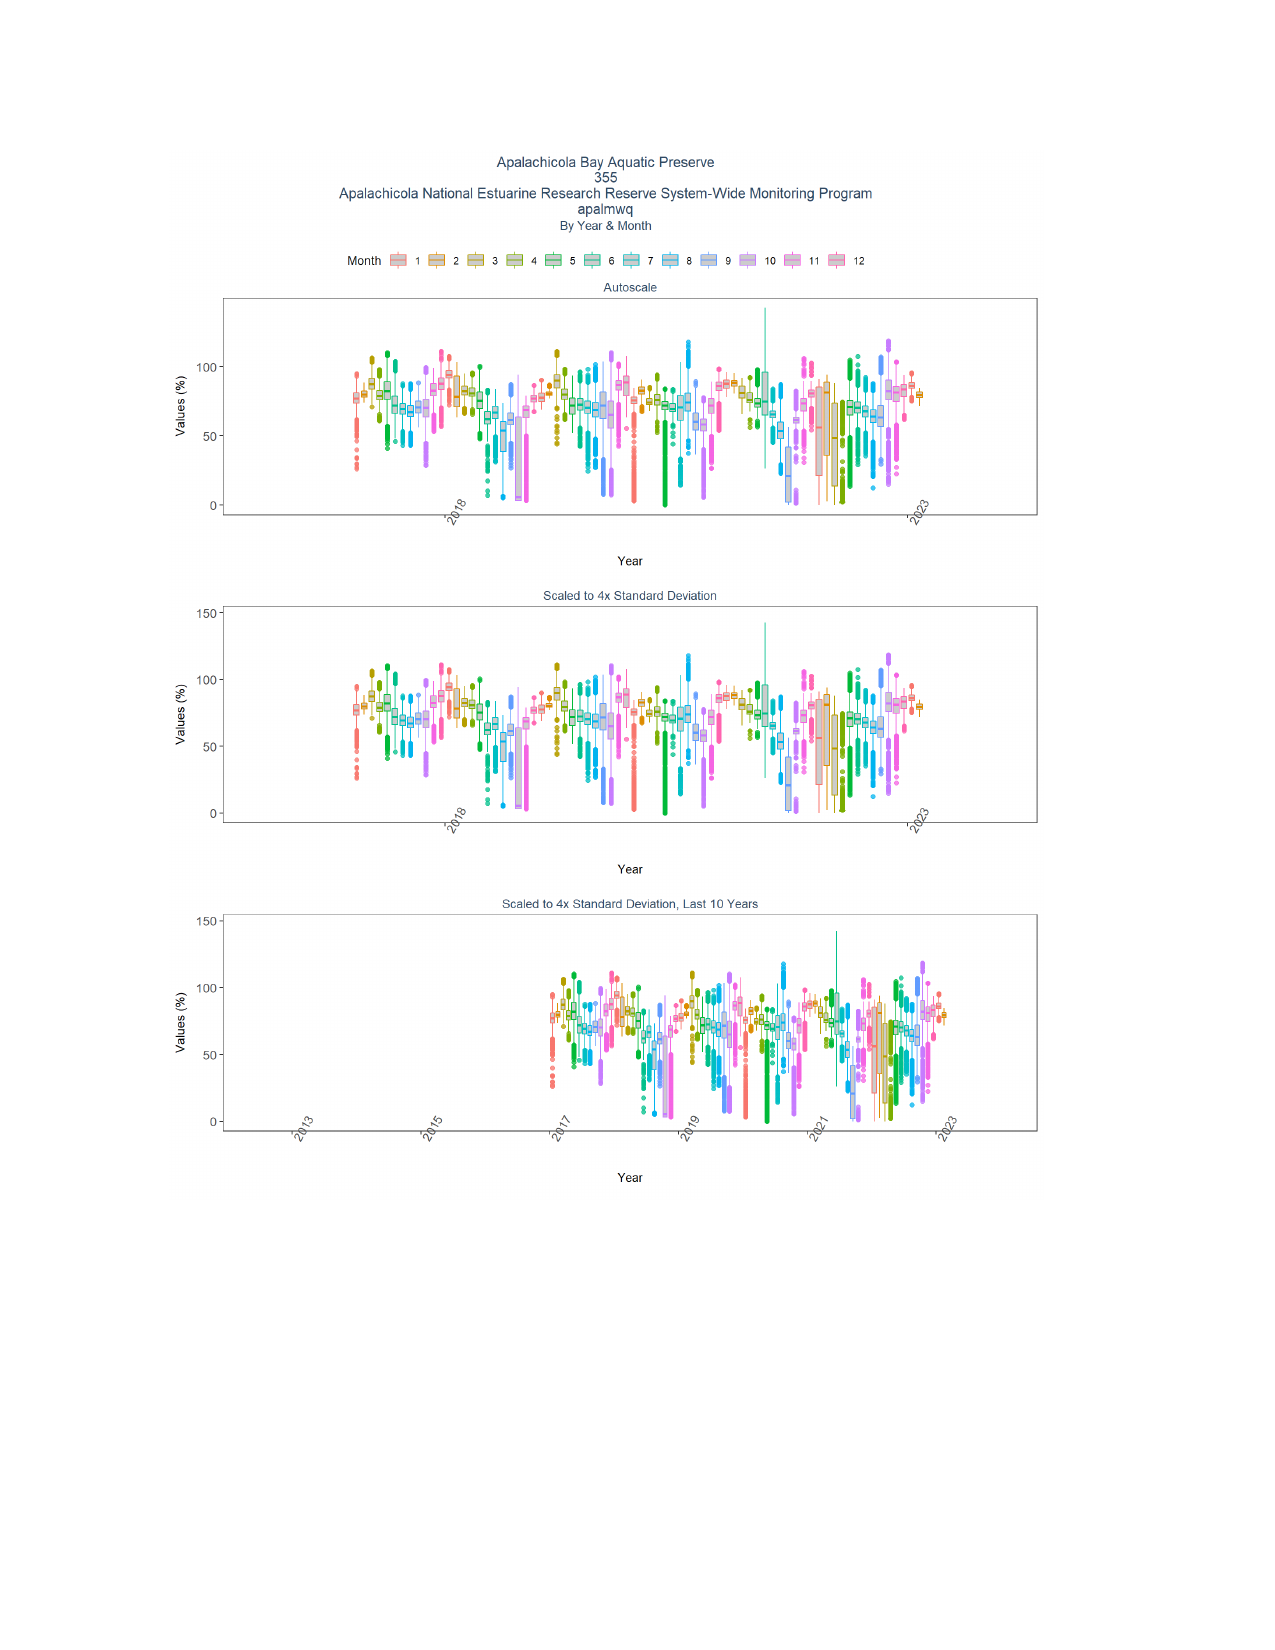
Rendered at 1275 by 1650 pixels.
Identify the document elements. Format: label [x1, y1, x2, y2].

picture [168, 150, 1044, 1200]
